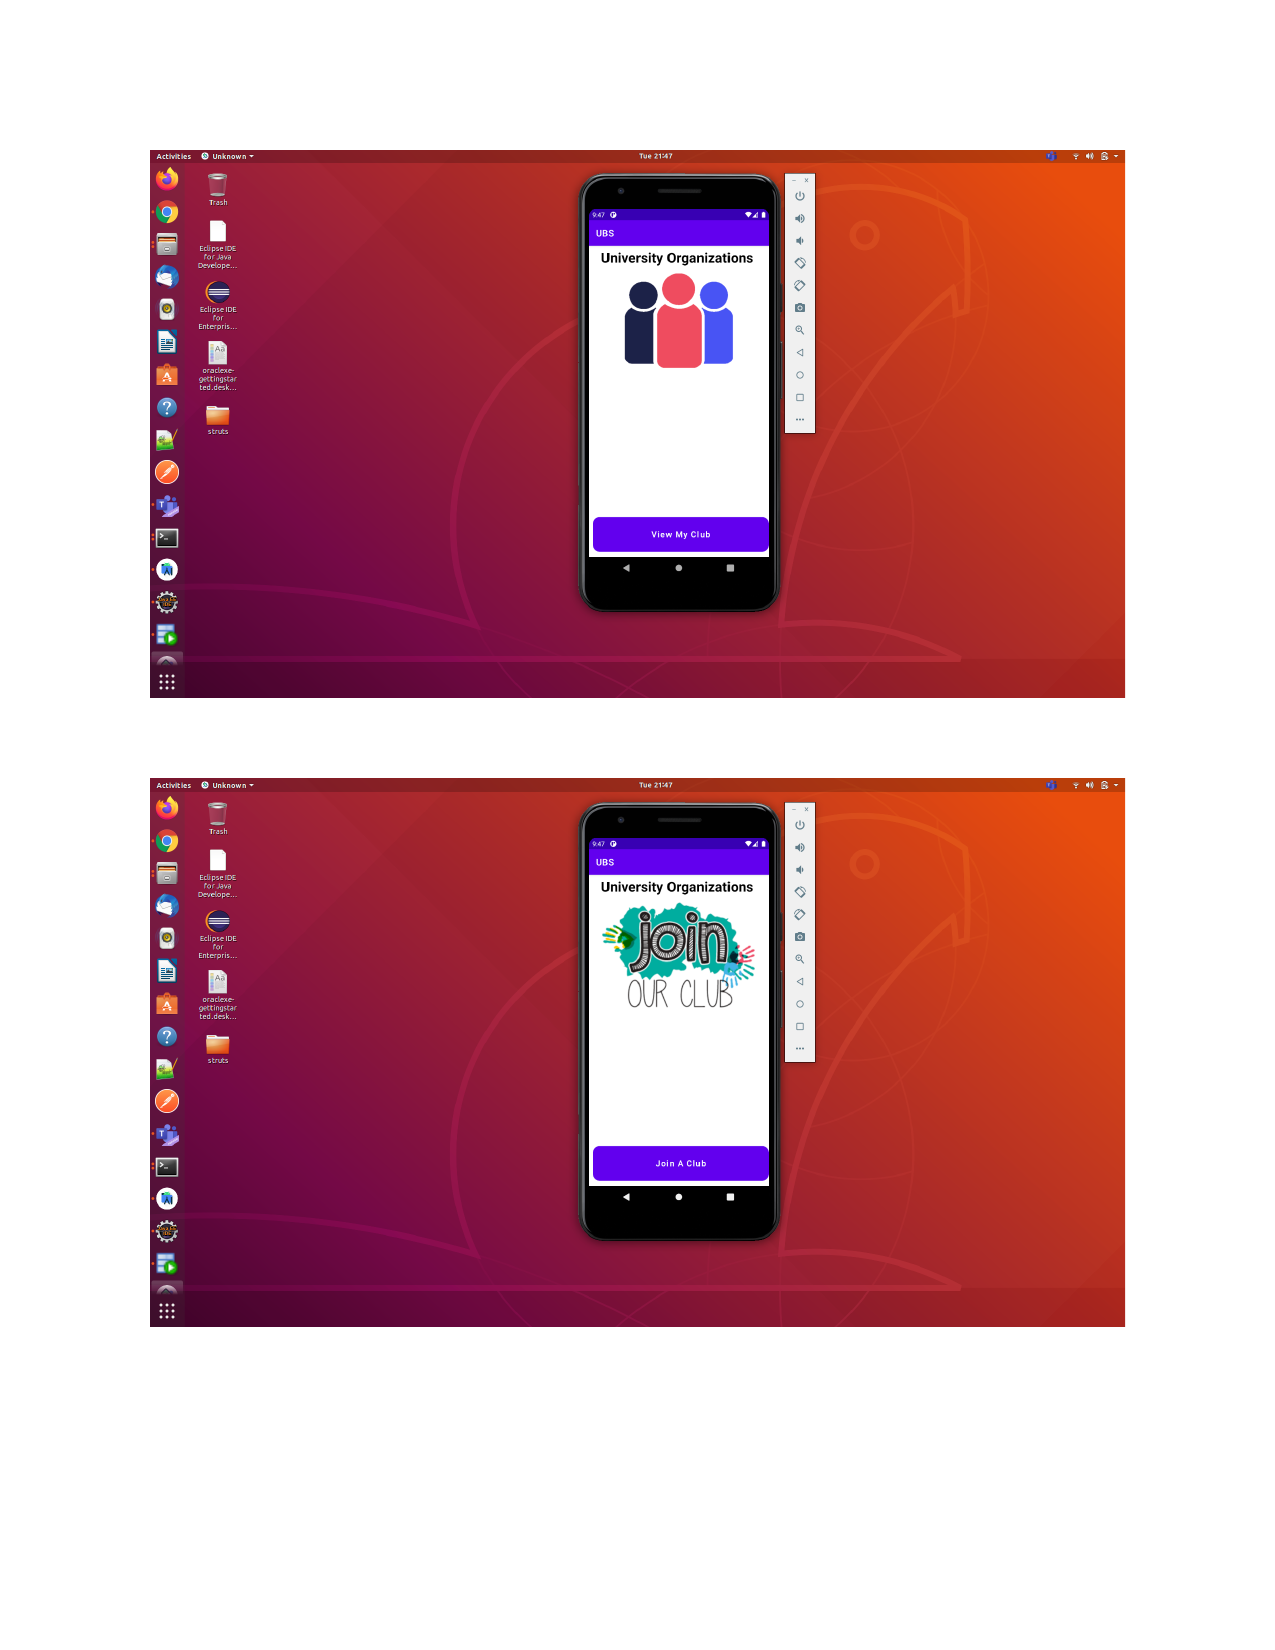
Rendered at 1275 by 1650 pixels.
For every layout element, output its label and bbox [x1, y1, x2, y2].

picture [150, 150, 1125, 698]
picture [150, 778, 1125, 1327]
